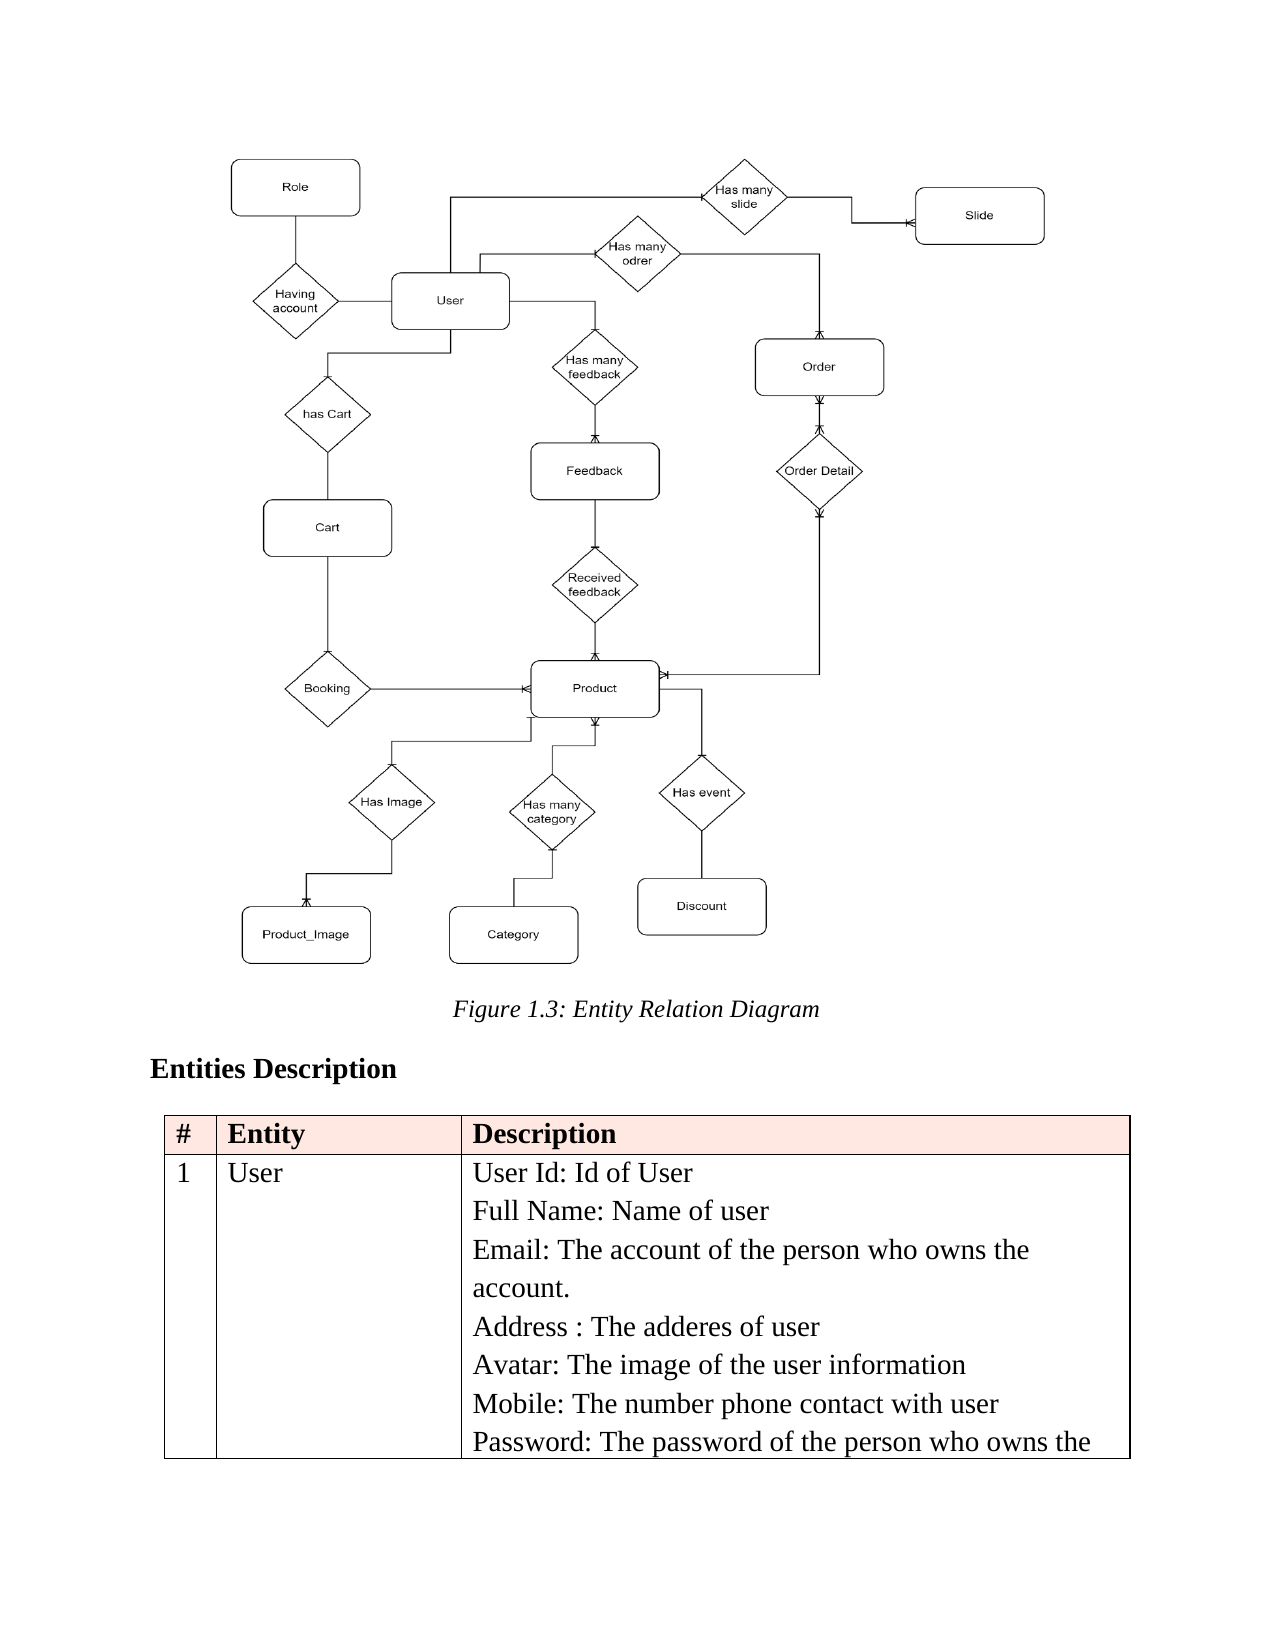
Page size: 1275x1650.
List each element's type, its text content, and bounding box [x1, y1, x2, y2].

table_header Entity [217, 1116, 461, 1154]
table_cell User [217, 1155, 461, 1458]
picture [220, 150, 1055, 973]
table_cell 1 [165, 1155, 216, 1458]
table_header Description [462, 1116, 1129, 1154]
table_header # [165, 1116, 216, 1154]
text Entities Description [150, 1052, 1125, 1085]
text Figure 1.3: Entity Relation Diagram [150, 994, 1125, 1022]
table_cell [462, 1155, 1129, 1458]
